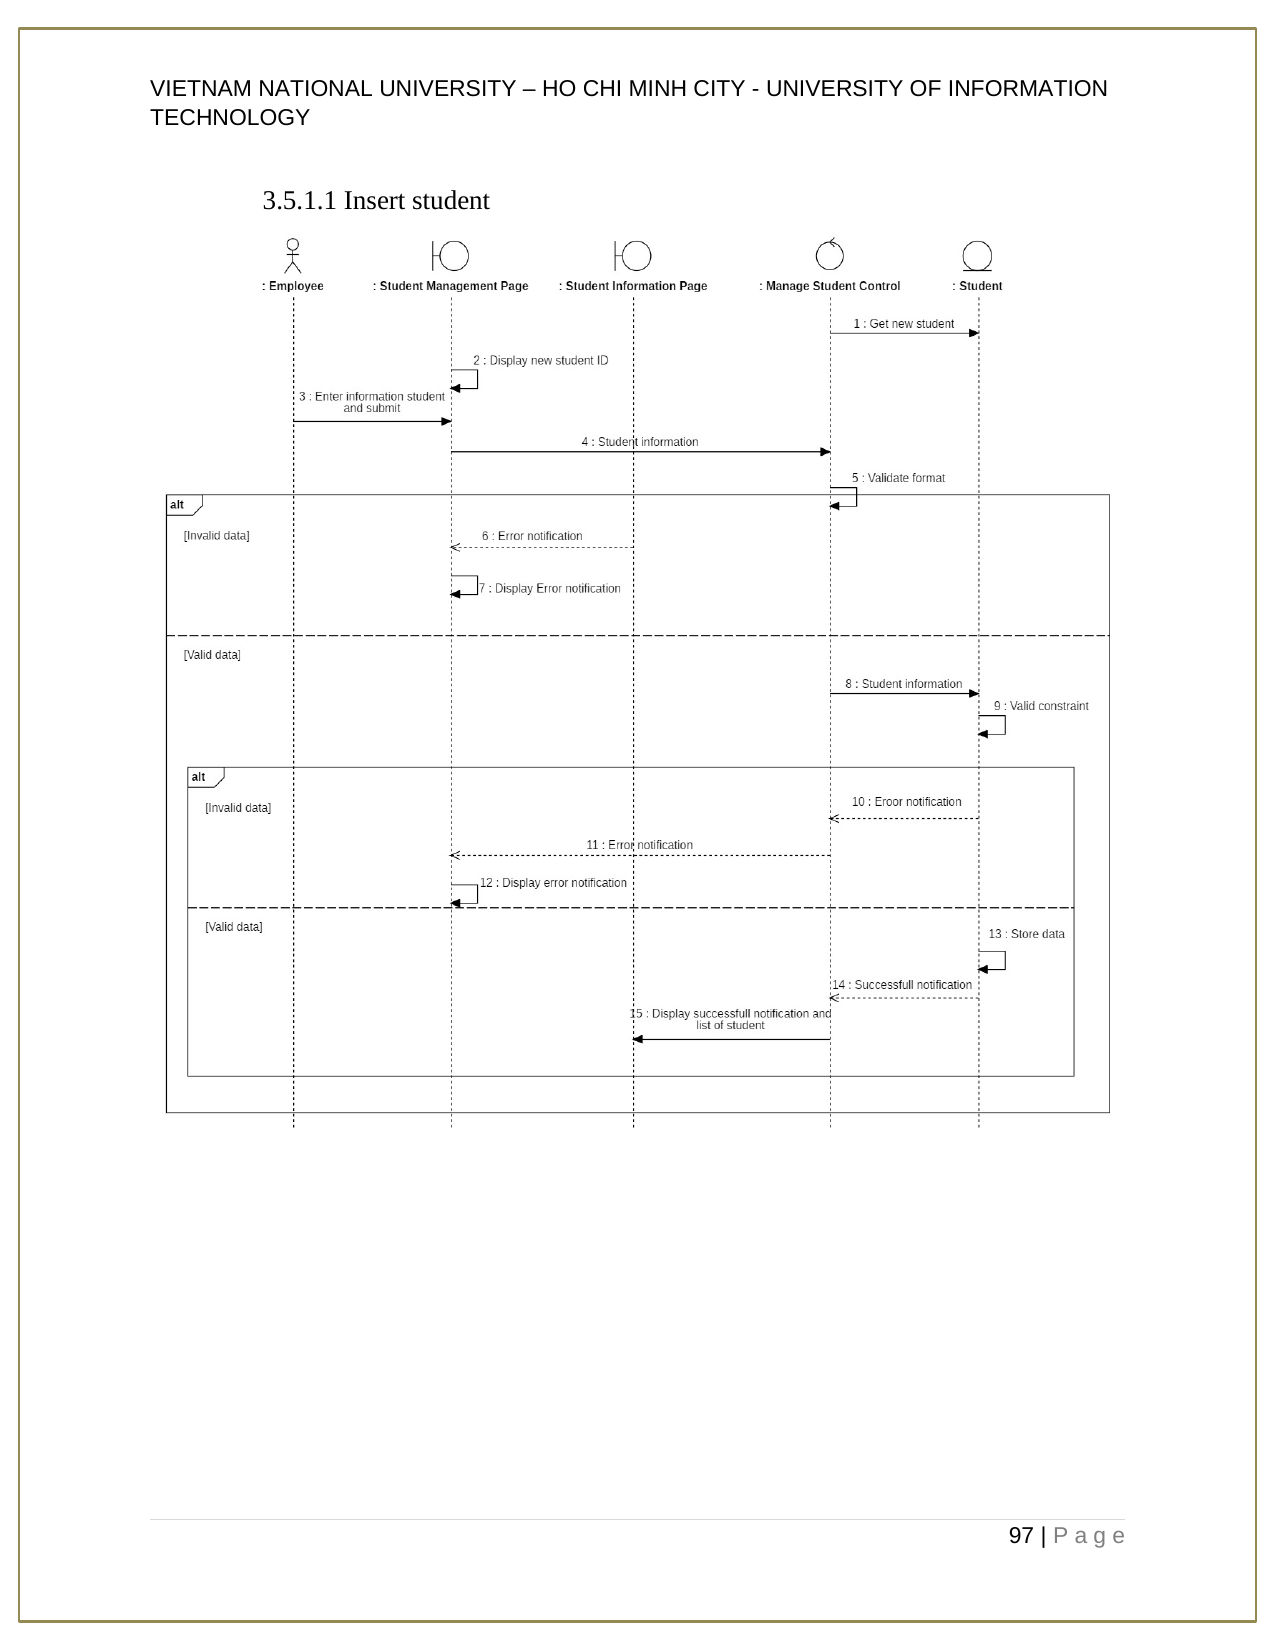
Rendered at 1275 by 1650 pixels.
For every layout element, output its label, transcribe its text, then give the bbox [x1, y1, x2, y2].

subtitle 3.5.1.1 Insert student [150, 184, 1125, 215]
picture [157, 228, 1118, 1129]
